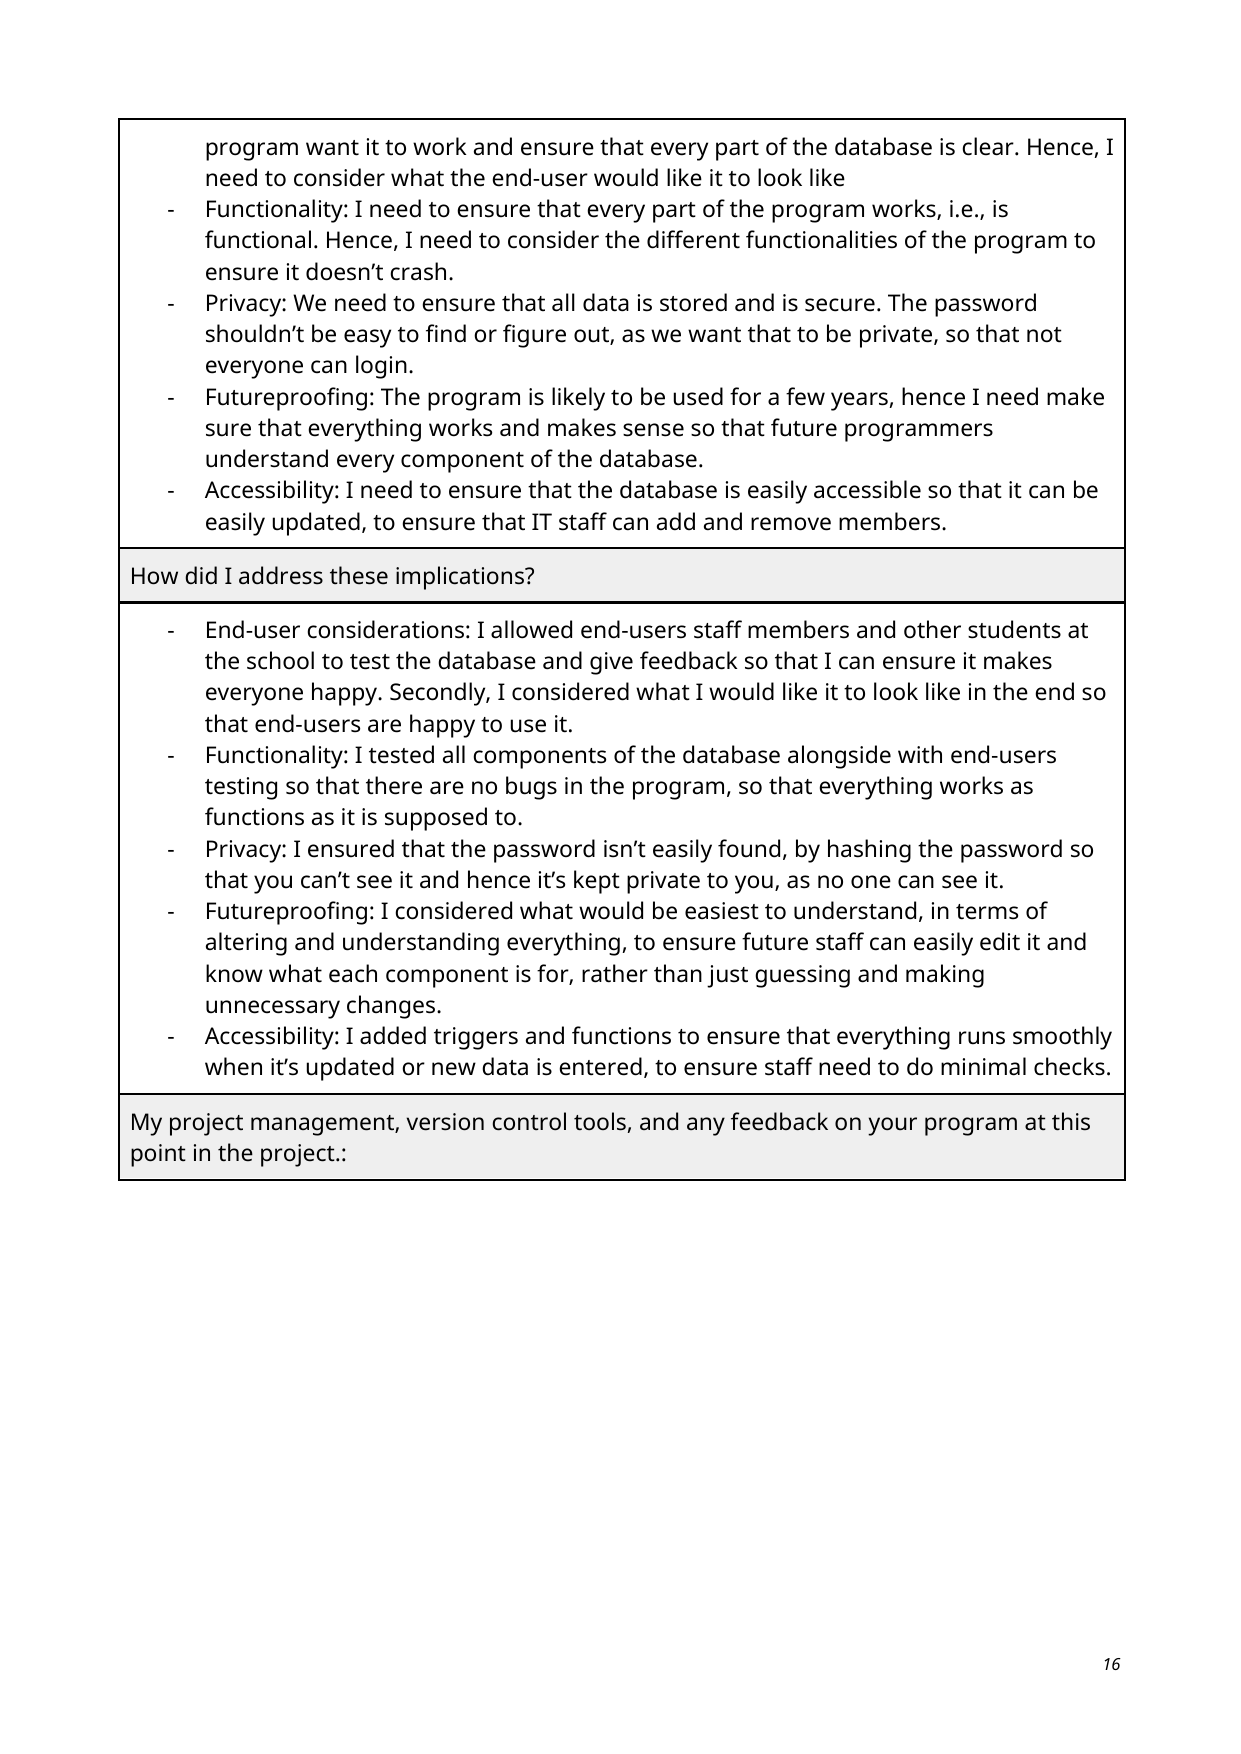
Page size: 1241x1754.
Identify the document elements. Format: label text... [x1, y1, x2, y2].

table_cell My project management, version control tools, and any feedback on your program at this point in the project.: [120, 1095, 1124, 1178]
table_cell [120, 120, 1124, 547]
table_cell End-user considerations: I allowed end-users staff members and other students at the school to test the database and give feedback so that I can ensure it makes everyone happy. Secondly, I considered what I would like it to look like in the end so that end-users are happy to use it. Functionality: I tested all components of the database alongside with end-users testing so that there are no bugs in the program, so that everything works as functions as it is supposed to. Privacy: I ensured that the password isn’t easily found, by hashing the password so that you can’t see it and hence it’s kept private to you, as no one can see it. Futureproofing: I considered what would be easiest to understand, in terms of altering and understanding everything, to ensure future staff can easily edit it and know what each component is for, rather than just guessing and making unnecessary changes. Accessibility: I added triggers and functions to ensure that everything runs smoothly when it’s updated or new data is entered, to ensure staff need to do minimal checks. [120, 604, 1124, 1093]
table_cell How did I address these implications? [120, 549, 1124, 601]
